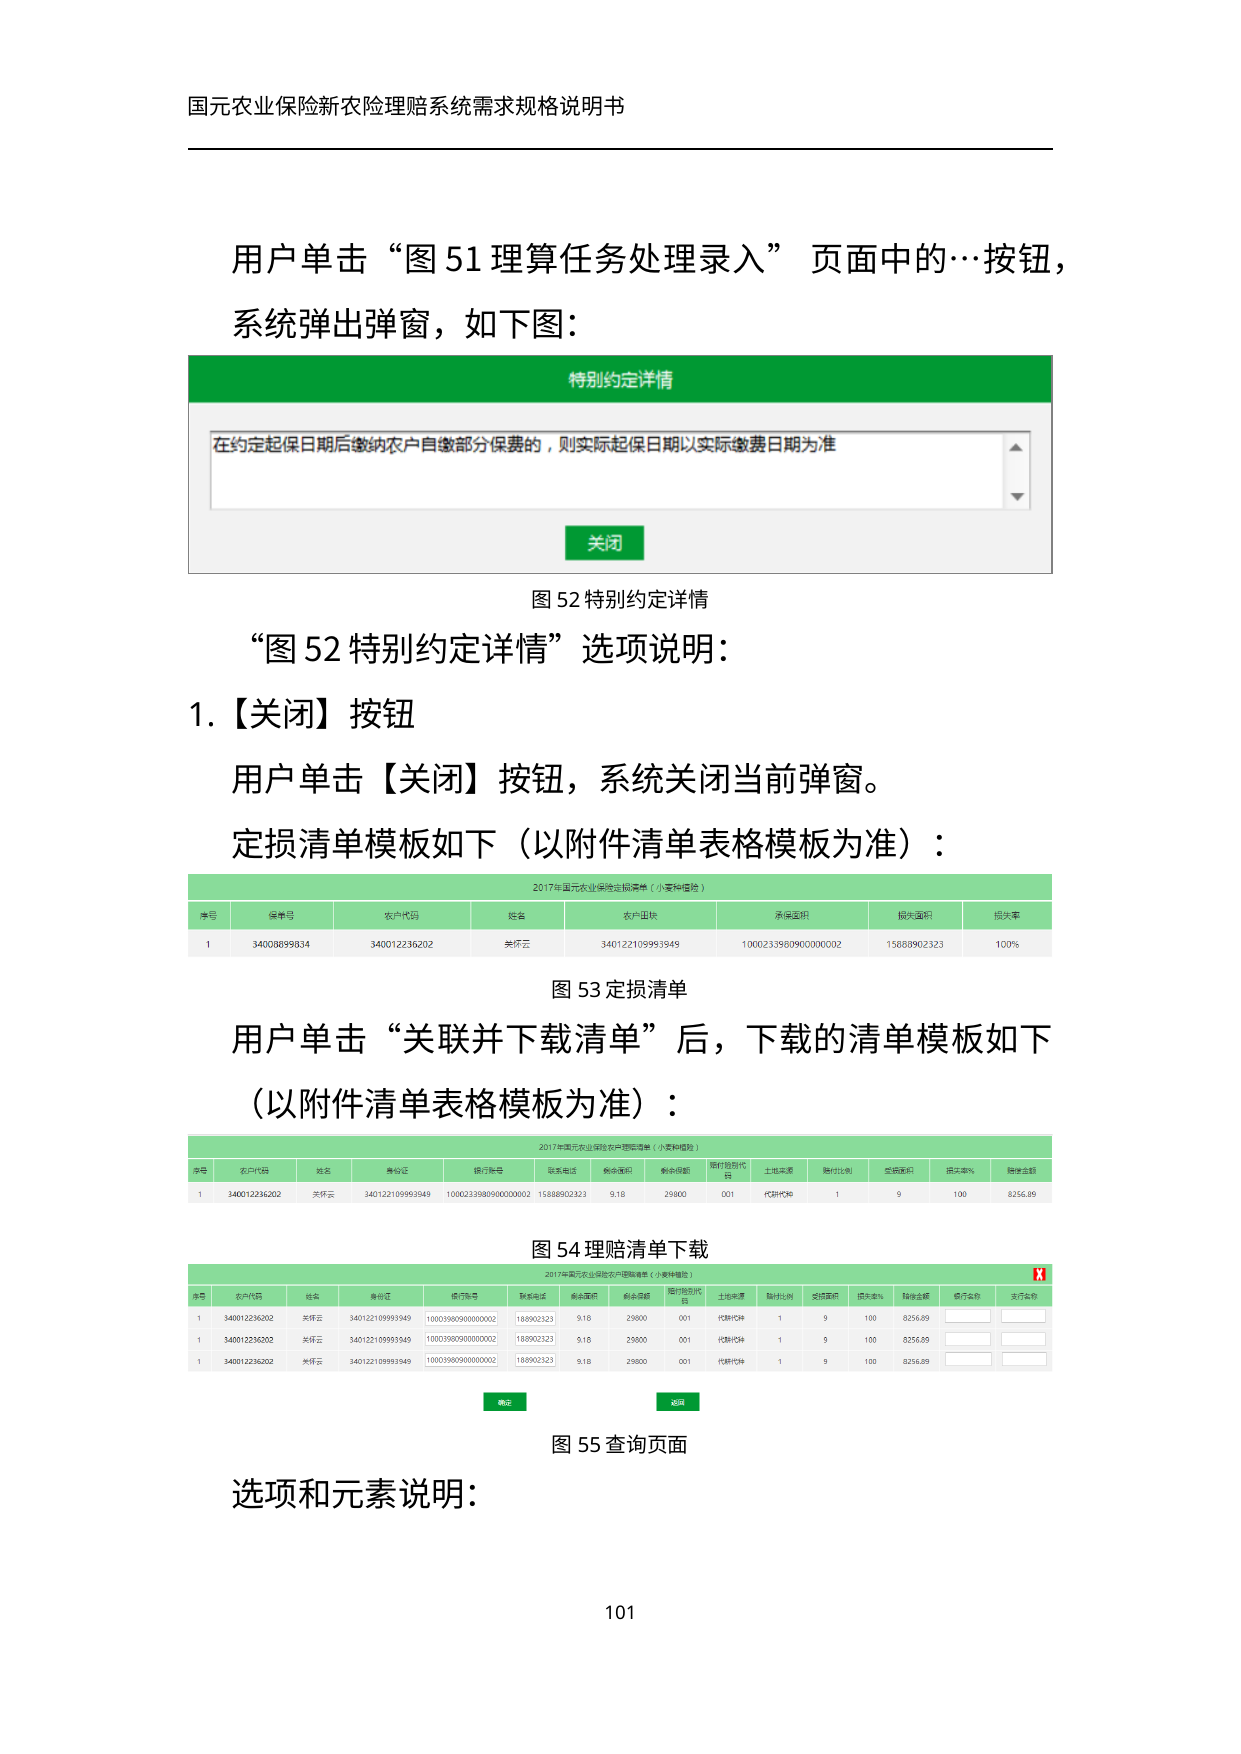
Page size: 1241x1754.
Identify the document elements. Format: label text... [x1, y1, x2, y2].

text 选项和元素说明： [231, 1460, 1053, 1525]
text “图52特别约定详情”选项说明： [231, 615, 1053, 680]
text 图 52特别约定详情 [187, 582, 1053, 615]
picture [187, 874, 1053, 959]
text 1.【关闭】按钮 [187, 680, 1053, 745]
text 图 54理赔清单下载 [187, 1232, 1053, 1264]
picture [189, 356, 1051, 573]
text 图 55查询页面 [187, 1427, 1053, 1460]
text 用户单击【关闭】按钮，系统关闭当前弹窗。 [231, 745, 1053, 810]
picture [187, 1264, 1053, 1411]
text 用户单击“图51理算任务处理录入” 页面中的…按钮，系统弹出弹窗，如下图： [231, 225, 1053, 355]
text 用户单击“关联并下载清单”后，下载的清单模板如下（以附件清单表格模板为准）： [231, 1005, 1053, 1134]
text 定损清单模板如下（以附件清单表格模板为准）： [231, 810, 1053, 874]
text 图 53定损清单 [187, 972, 1053, 1005]
picture [187, 1134, 1053, 1203]
